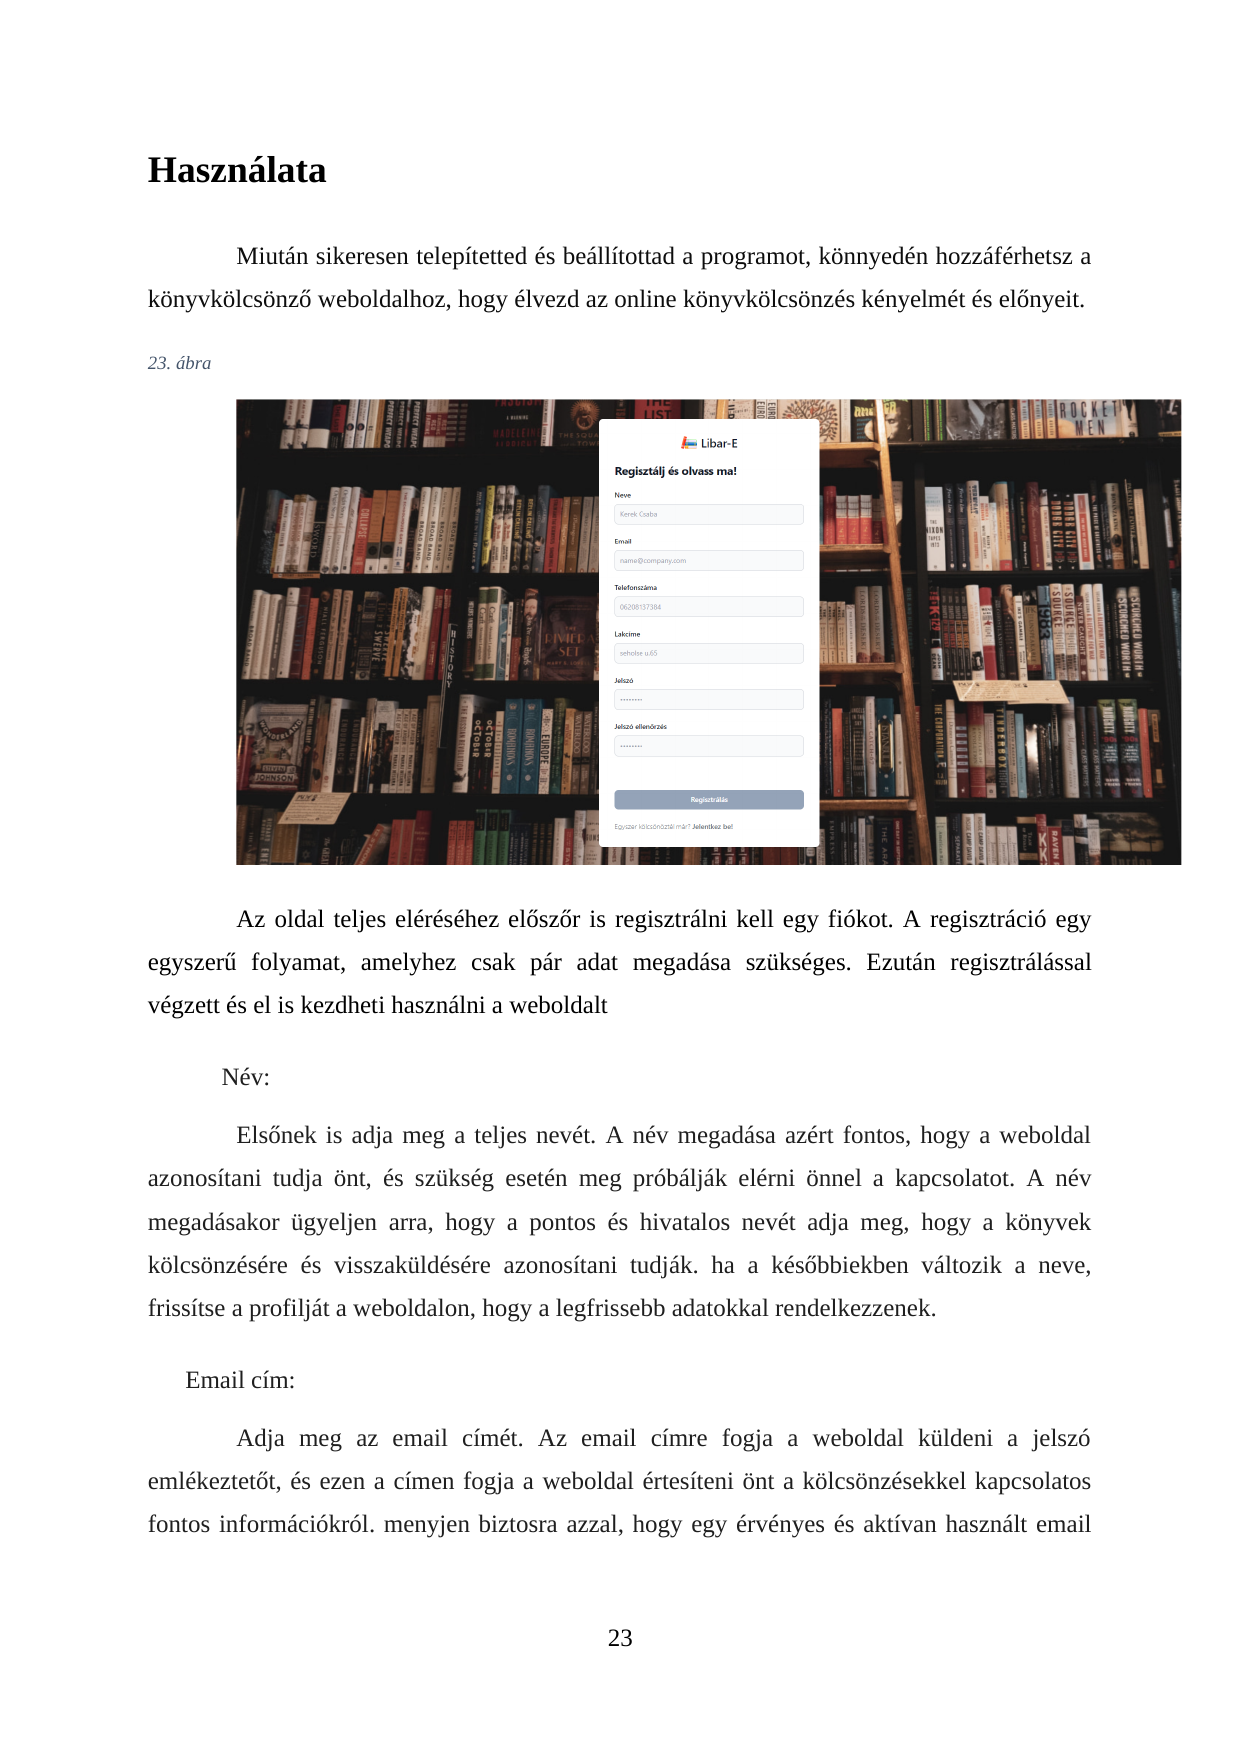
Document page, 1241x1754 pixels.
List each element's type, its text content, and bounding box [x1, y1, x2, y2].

text Miután sikeresen telepítetted és beállítottad a programot, könnyedén hozzáférhetsz a könyvkölcsönző weboldalhoz, hogy élvezd az online könyvkölcsönzés kényelmét és előnyeit. [148, 241, 1093, 313]
subtitle Használata [148, 148, 1093, 191]
text Email cím: [185, 1365, 1093, 1394]
text Az oldal teljes eléréséhez előszőr is regisztrálni kell egy fiókot. A regisztráció egy egyszerű folyamat, amelyhez csak pár adat megadása szükséges. Ezután regisztrálással végzett és el is kezdheti használni a weboldalt [148, 904, 1093, 1019]
picture [236, 398, 1182, 865]
text Név: [148, 1062, 1093, 1091]
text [148, 1423, 1093, 1538]
text Elsőnek is adja meg a teljes nevét. A név megadása azért fontos, hogy a weboldal azonosítani tudja önt, és szükség esetén meg próbálják elérni önnel a kapcsolatot. A név megadásakor ügyeljen arra, hogy a pontos és hivatalos nevét adja meg, hogy a könyvek kölcsönzésére és visszaküldésére azonosítani tudják. ha a későbbiekben változik a neve, frissítse a profilját a weboldalon, hogy a legfrissebb adatokkal rendelkezzenek. [148, 1120, 1093, 1322]
